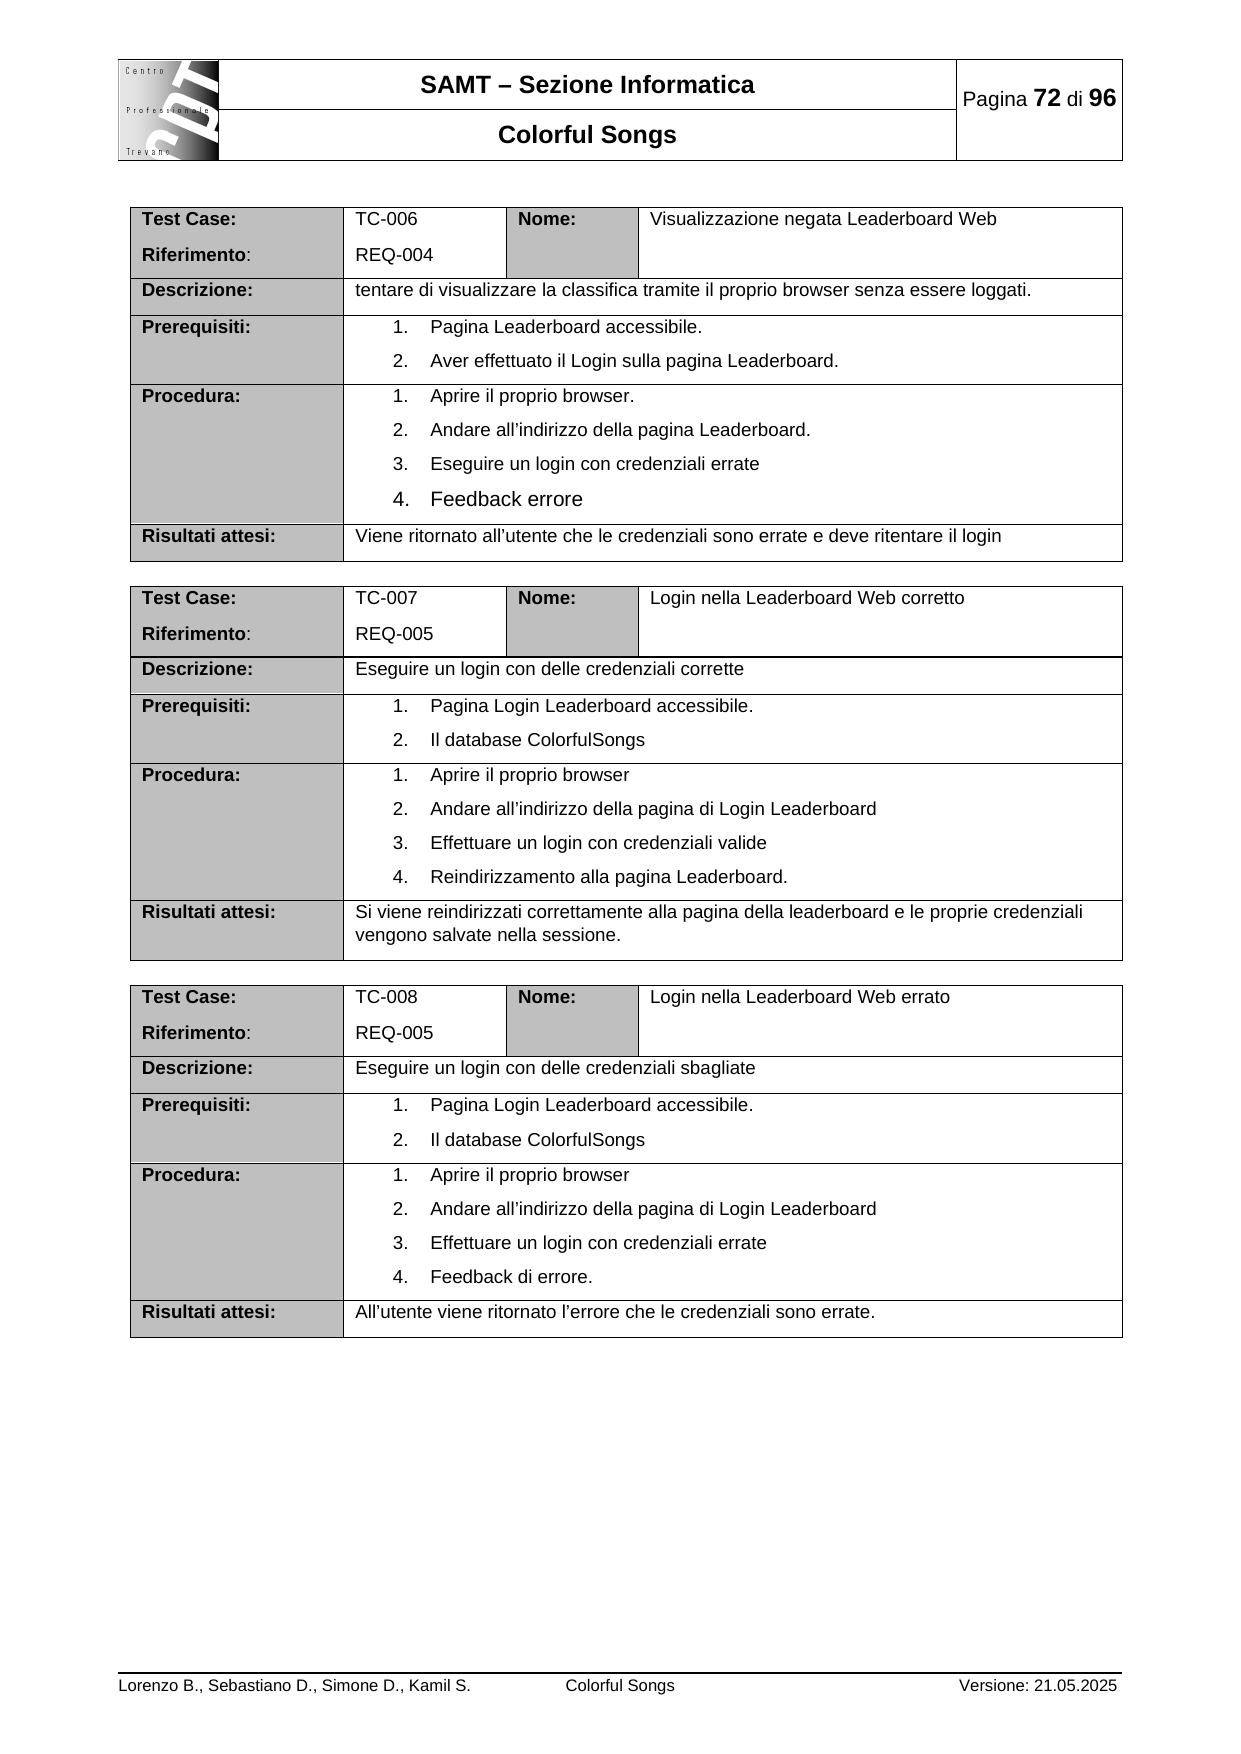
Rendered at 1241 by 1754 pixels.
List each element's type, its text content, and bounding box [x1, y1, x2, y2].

table_cell Risultati attesi: [131, 525, 343, 561]
table_header TC-008 REQ-005 [344, 986, 506, 1056]
table_cell Prerequisiti: [131, 695, 343, 763]
table_cell Viene ritornato all’utente che le credenziali sono errate e deve ritentare il login [344, 525, 1122, 561]
table_cell Prerequisiti: [131, 316, 343, 384]
table_header Nome: [507, 986, 638, 1056]
table_cell Eseguire un login con delle credenziali corrette [344, 658, 1122, 693]
table_header Nome: [507, 208, 638, 278]
table_cell Descrizione: [131, 658, 343, 693]
table_header Login nella Leaderboard Web errato [639, 986, 1122, 1056]
table_header Visualizzazione negata Leaderboard Web [639, 208, 1122, 278]
table_cell Descrizione: [131, 279, 343, 315]
table_cell Pagina Login Leaderboard accessibile. Il database ColorfulSongs [344, 695, 1122, 763]
table_header TC-007 REQ-005 [344, 587, 506, 656]
table_cell Procedura: [131, 764, 343, 900]
table_cell Prerequisiti: [131, 1094, 343, 1162]
table_cell Pagina Leaderboard accessibile. Aver effettuato il Login sulla pagina Leaderboard. [344, 316, 1122, 384]
table_cell Aprire il proprio browser Andare all’indirizzo della pagina di Login Leaderboard Effettuare un login con credenziali valide Reindirizzamento alla pagina Leaderboard. [344, 764, 1122, 900]
table_cell All’utente viene ritornato l’errore che le credenziali sono errate. [344, 1301, 1122, 1337]
table_cell Eseguire un login con delle credenziali sbagliate [344, 1057, 1122, 1093]
table_cell Procedura: [131, 385, 343, 523]
table_header Login nella Leaderboard Web corretto [639, 587, 1122, 656]
table_cell tentare di visualizzare la classifica tramite il proprio browser senza essere loggati. [344, 279, 1122, 315]
table_cell Risultati attesi: [131, 901, 343, 960]
table_cell Si viene reindirizzati correttamente alla pagina della leaderboard e le proprie credenziali vengono salvate nella sessione. [344, 901, 1122, 960]
table_cell Aprire il proprio browser Andare all’indirizzo della pagina di Login Leaderboard Effettuare un login con credenziali errate Feedback di errore. [344, 1164, 1122, 1300]
table_cell Descrizione: [131, 1057, 343, 1093]
table_cell Aprire il proprio browser. Andare all’indirizzo della pagina Leaderboard. Eseguire un login con credenziali errate Feedback errore [344, 385, 1122, 523]
table_cell Pagina Login Leaderboard accessibile. Il database ColorfulSongs [344, 1094, 1122, 1162]
table_cell Risultati attesi: [131, 1301, 343, 1337]
picture [118, 60, 219, 160]
table_header Test Case: Riferimento: [131, 208, 343, 278]
table_header Test Case: Riferimento: [131, 986, 343, 1056]
table_header Test Case: Riferimento: [131, 587, 343, 656]
table_header TC-006 REQ-004 [344, 208, 506, 278]
table_cell Procedura: [131, 1164, 343, 1300]
table_header Nome: [507, 587, 638, 656]
